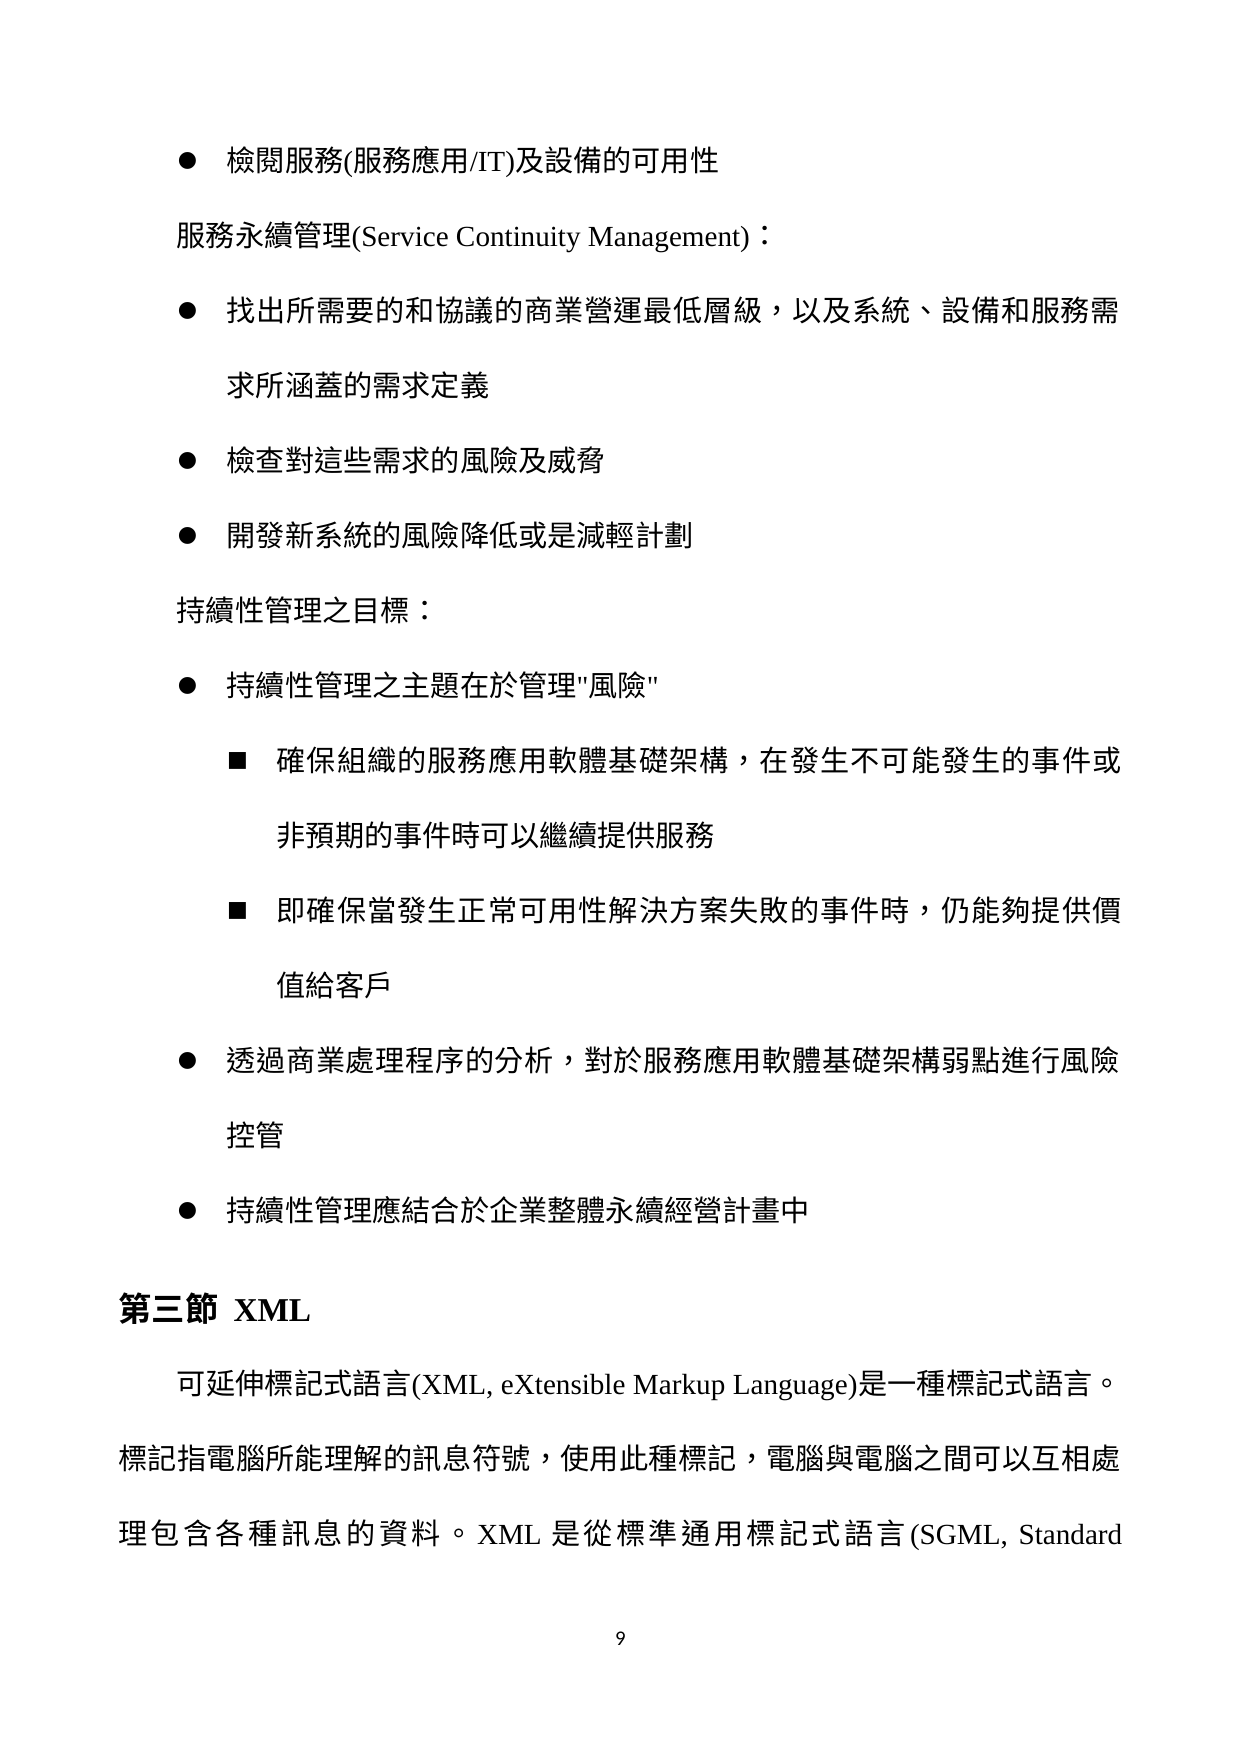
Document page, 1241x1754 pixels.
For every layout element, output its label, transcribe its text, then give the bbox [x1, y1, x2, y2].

list 即確保當發生正常可用性解決方案失敗的事件時，仍能夠提供價值給客戶 [226, 872, 1122, 1022]
list 透過商業處理程序的分析，對於服務應用軟體基礎架構弱點進行風險控管 [176, 1022, 1122, 1172]
subtitle XML [118, 1269, 1122, 1344]
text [118, 1344, 1122, 1569]
list 找出所需要的和協議的商業營運最低層級，以及系統、設備和服務需求所涵蓋的需求定義 [176, 272, 1122, 422]
list 開發新系統的風險降低或是減輕計劃 [176, 497, 1122, 572]
text 持續性管理之目標： [118, 572, 1122, 647]
text 服務永續管理(Service Continuity Management)： [118, 197, 1122, 272]
list 確保組織的服務應用軟體基礎架構，在發生不可能發生的事件或非預期的事件時可以繼續提供服務 [226, 722, 1122, 872]
list 檢閱服務(服務應用/IT)及設備的可用性 [176, 122, 1122, 197]
list 持續性管理應結合於企業整體永續經營計畫中 [176, 1172, 1122, 1247]
list 檢查對這些需求的風險及威脅 [176, 422, 1122, 497]
list 持續性管理之主題在於管理"風險" [176, 647, 1122, 722]
